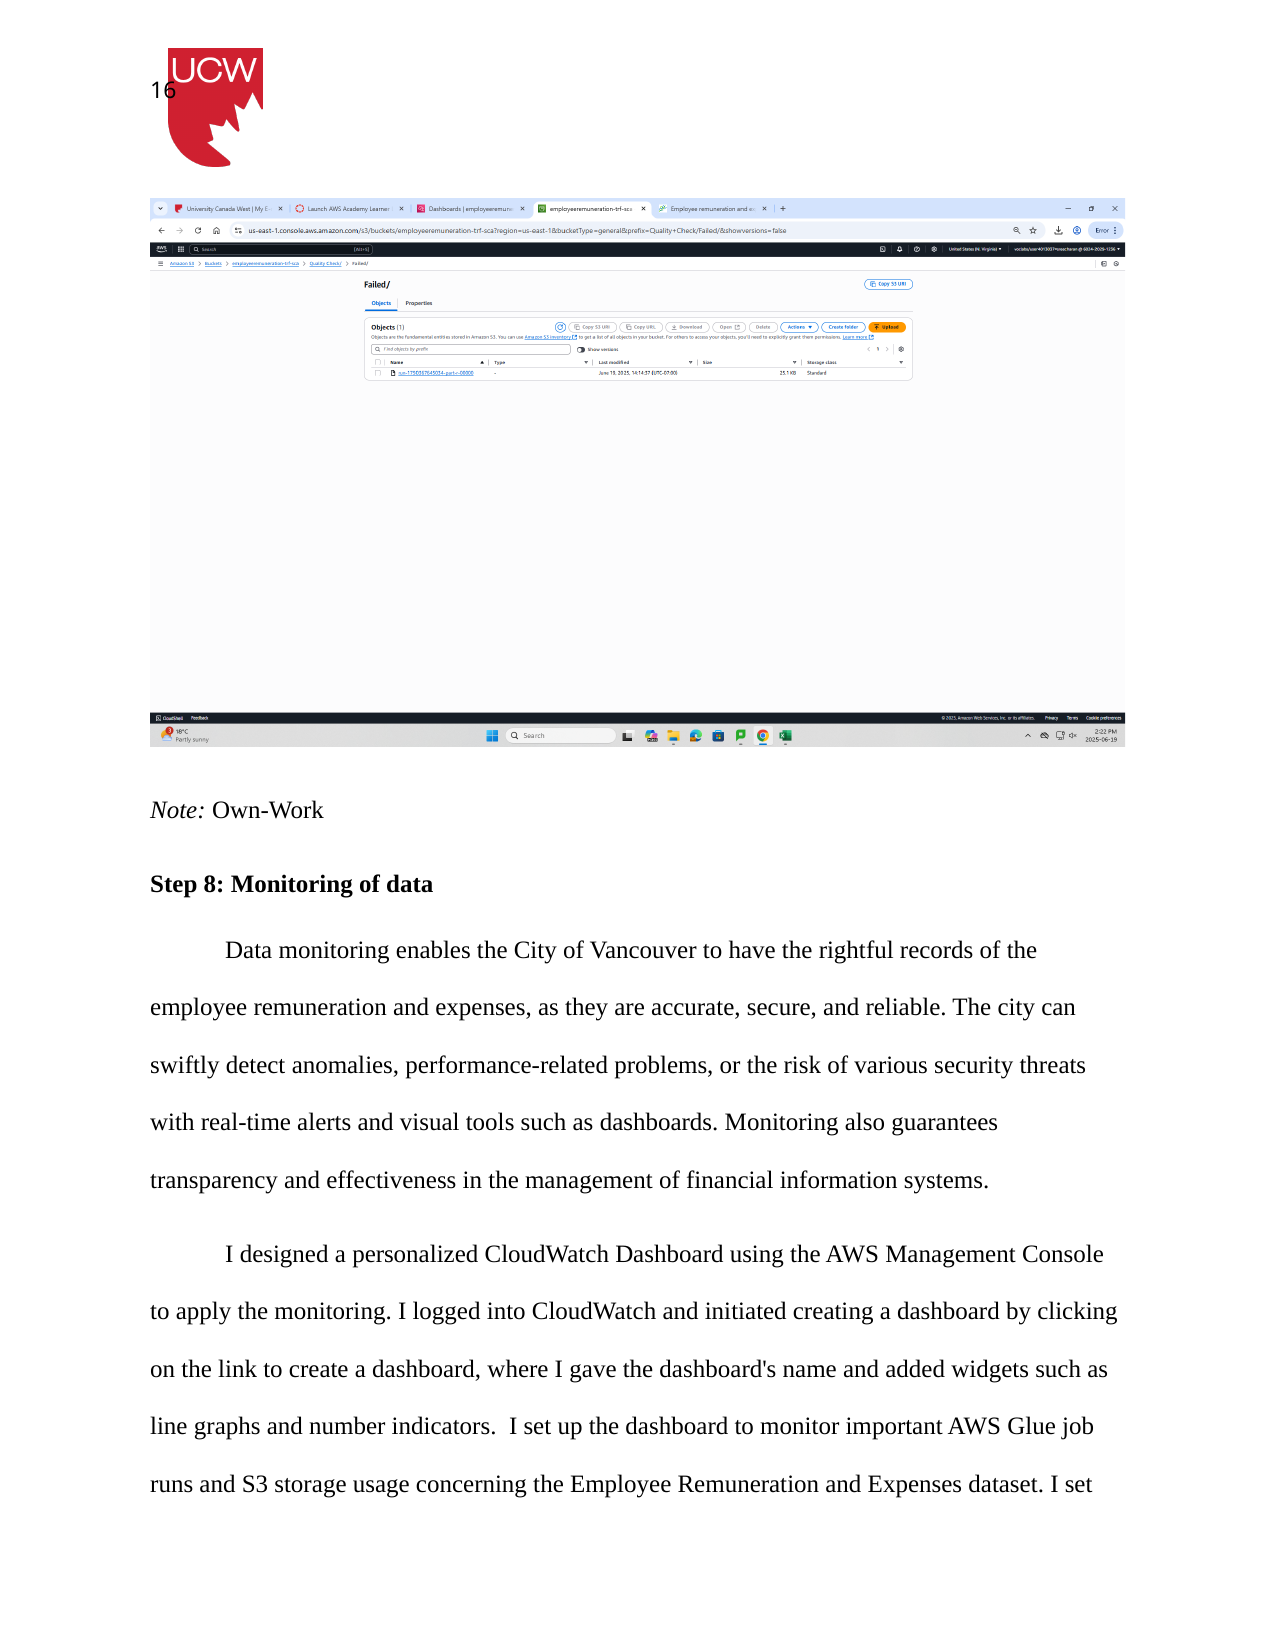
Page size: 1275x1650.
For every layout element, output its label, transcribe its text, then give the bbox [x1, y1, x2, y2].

picture [156, 48, 275, 167]
text Data monitoring enables the City of Vancouver to have the rightful records of the employee remuneration and expenses, as they are accurate, secure, and reliable. The city can swiftly detect anomalies, performance-related problems, or the risk of various security threats with real-time alerts and visual tools such as dashboards. Monitoring also guarantees transparency and effectiveness in the management of financial information systems. [150, 935, 1125, 1193]
subtitle Step 8: Monitoring of data [150, 869, 1125, 898]
text Note: Own-Work [150, 795, 1125, 823]
picture [150, 198, 1125, 747]
